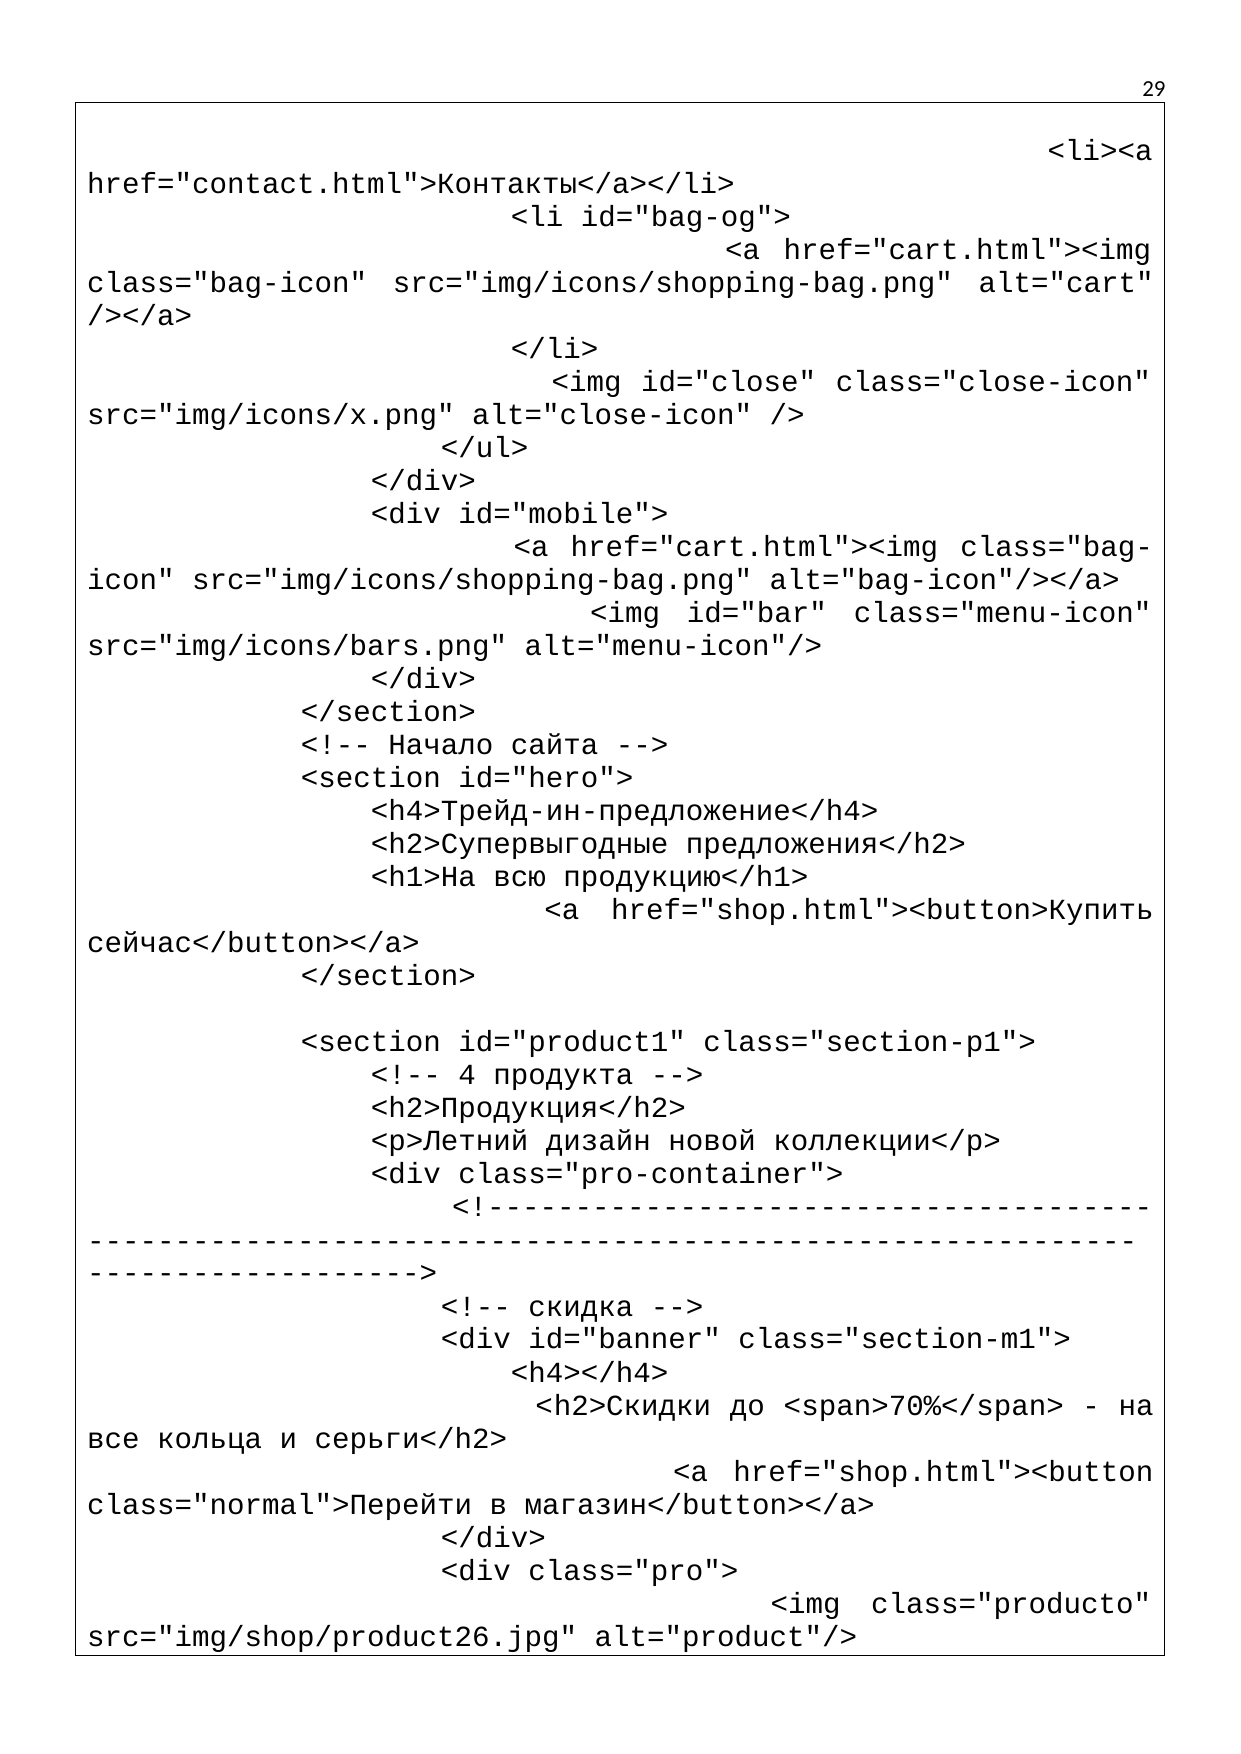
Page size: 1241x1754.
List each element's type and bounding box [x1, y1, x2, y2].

table_header [76, 103, 1164, 1655]
